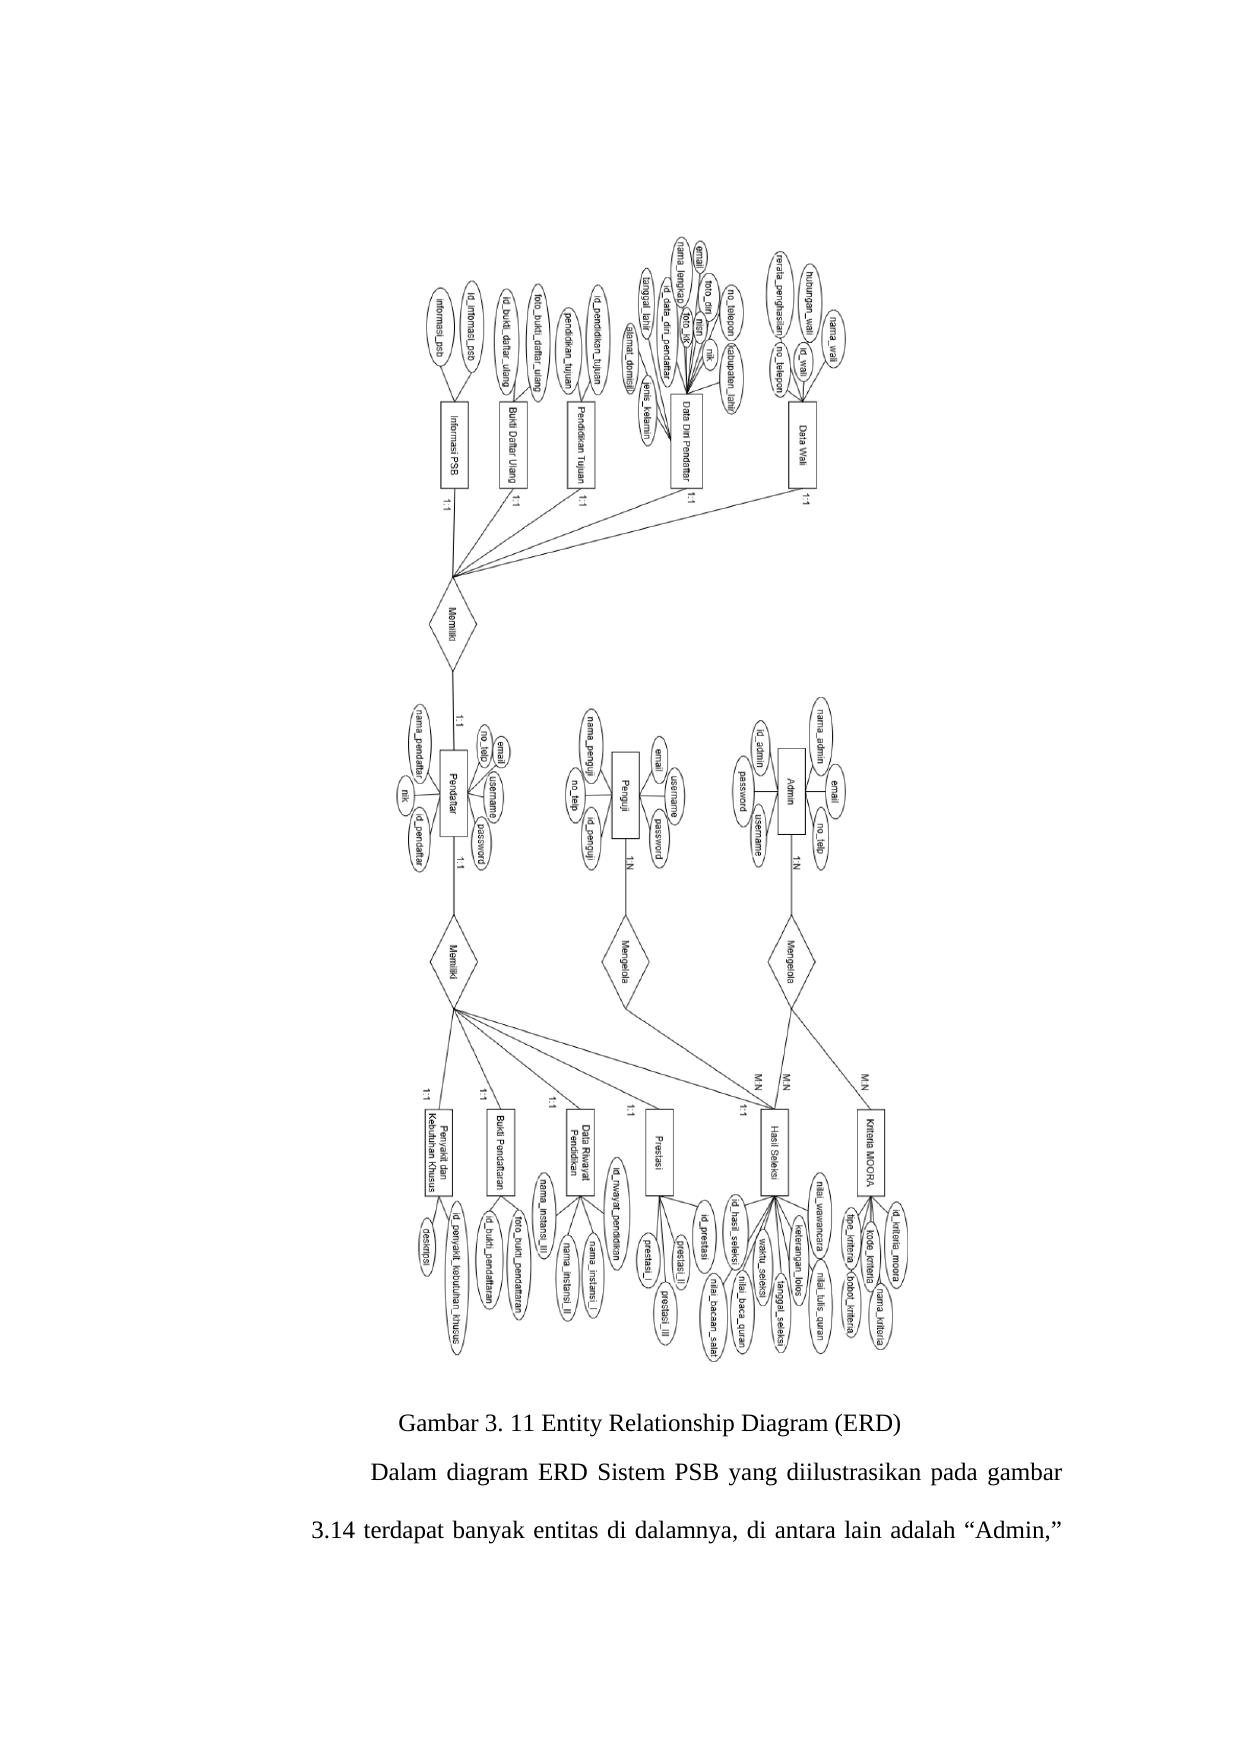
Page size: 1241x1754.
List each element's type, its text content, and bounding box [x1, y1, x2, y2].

picture [396, 238, 908, 1361]
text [311, 1457, 1063, 1543]
